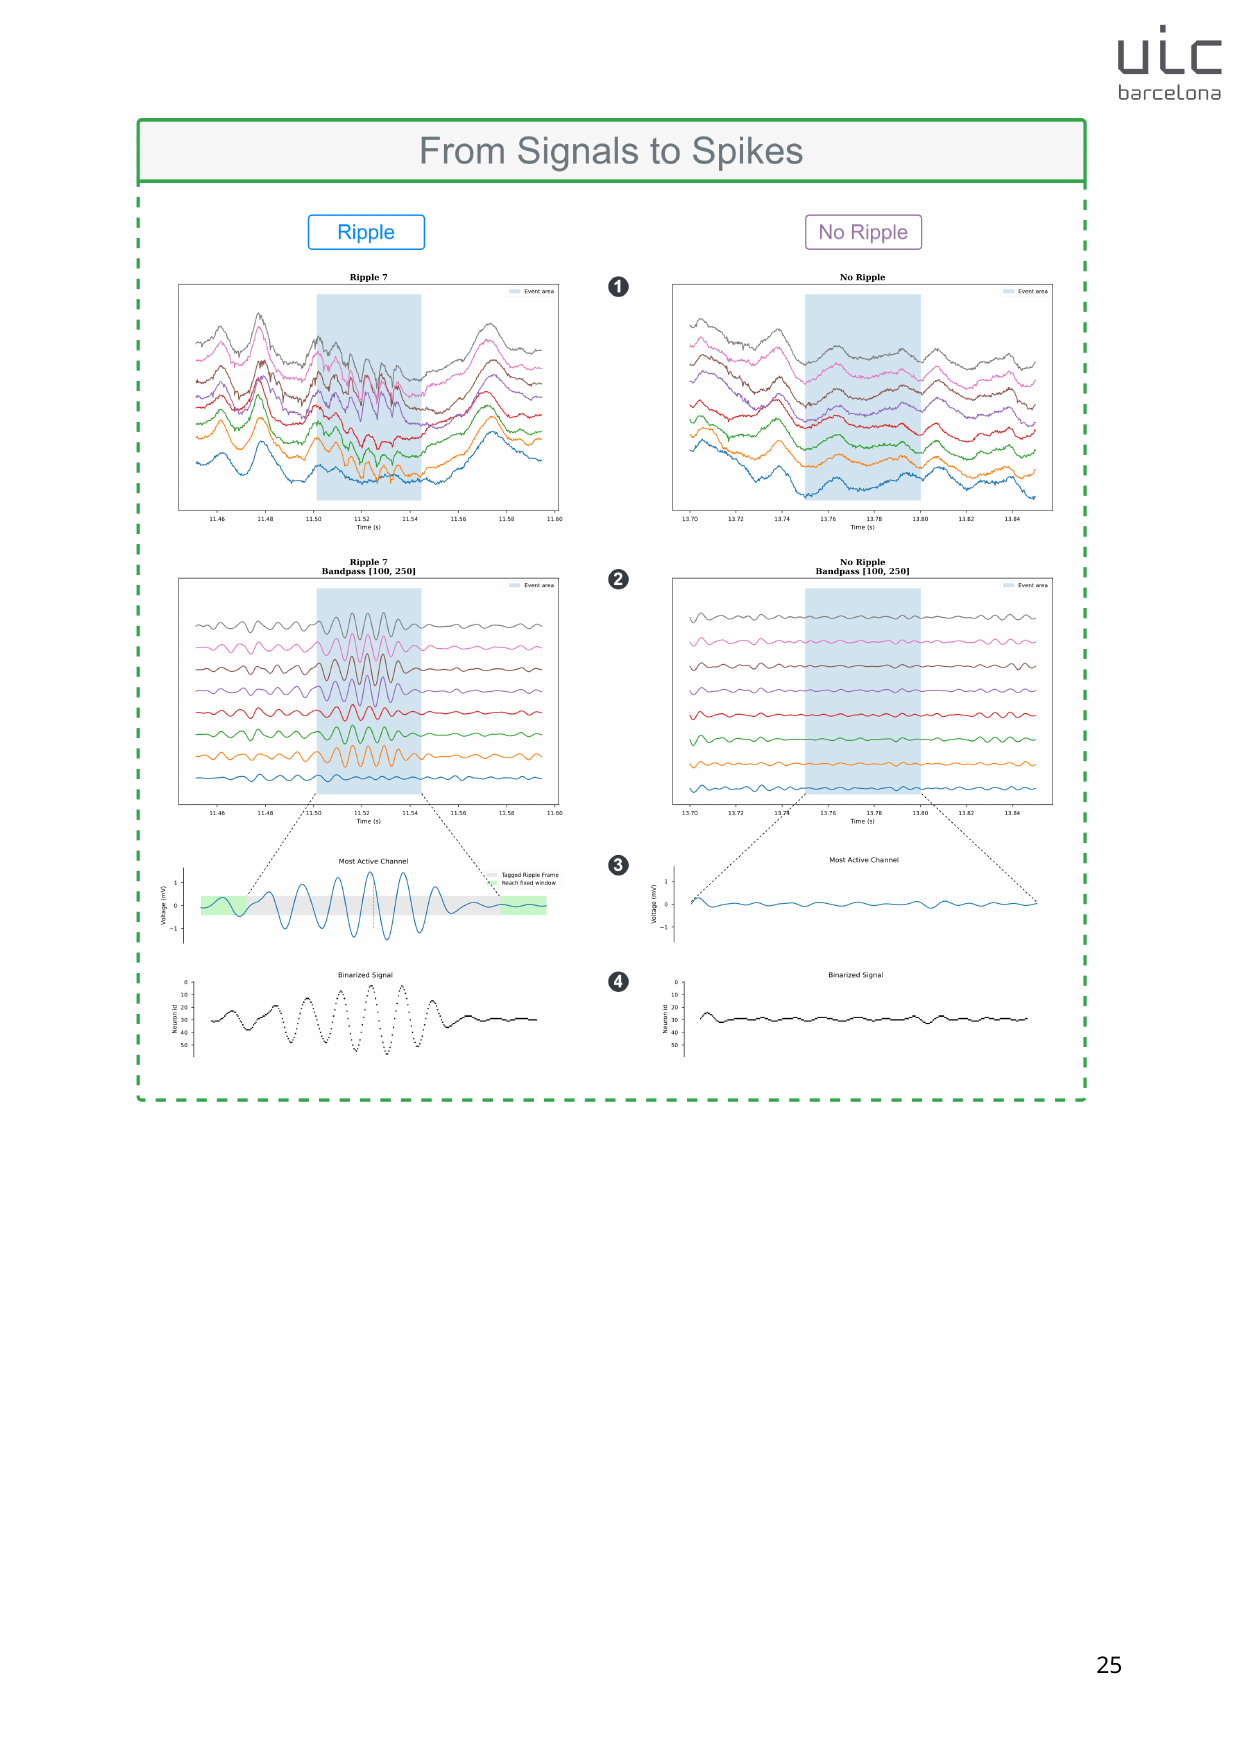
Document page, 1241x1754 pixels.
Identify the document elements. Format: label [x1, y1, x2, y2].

picture [1110, 11, 1229, 110]
picture [90, 118, 1105, 1141]
